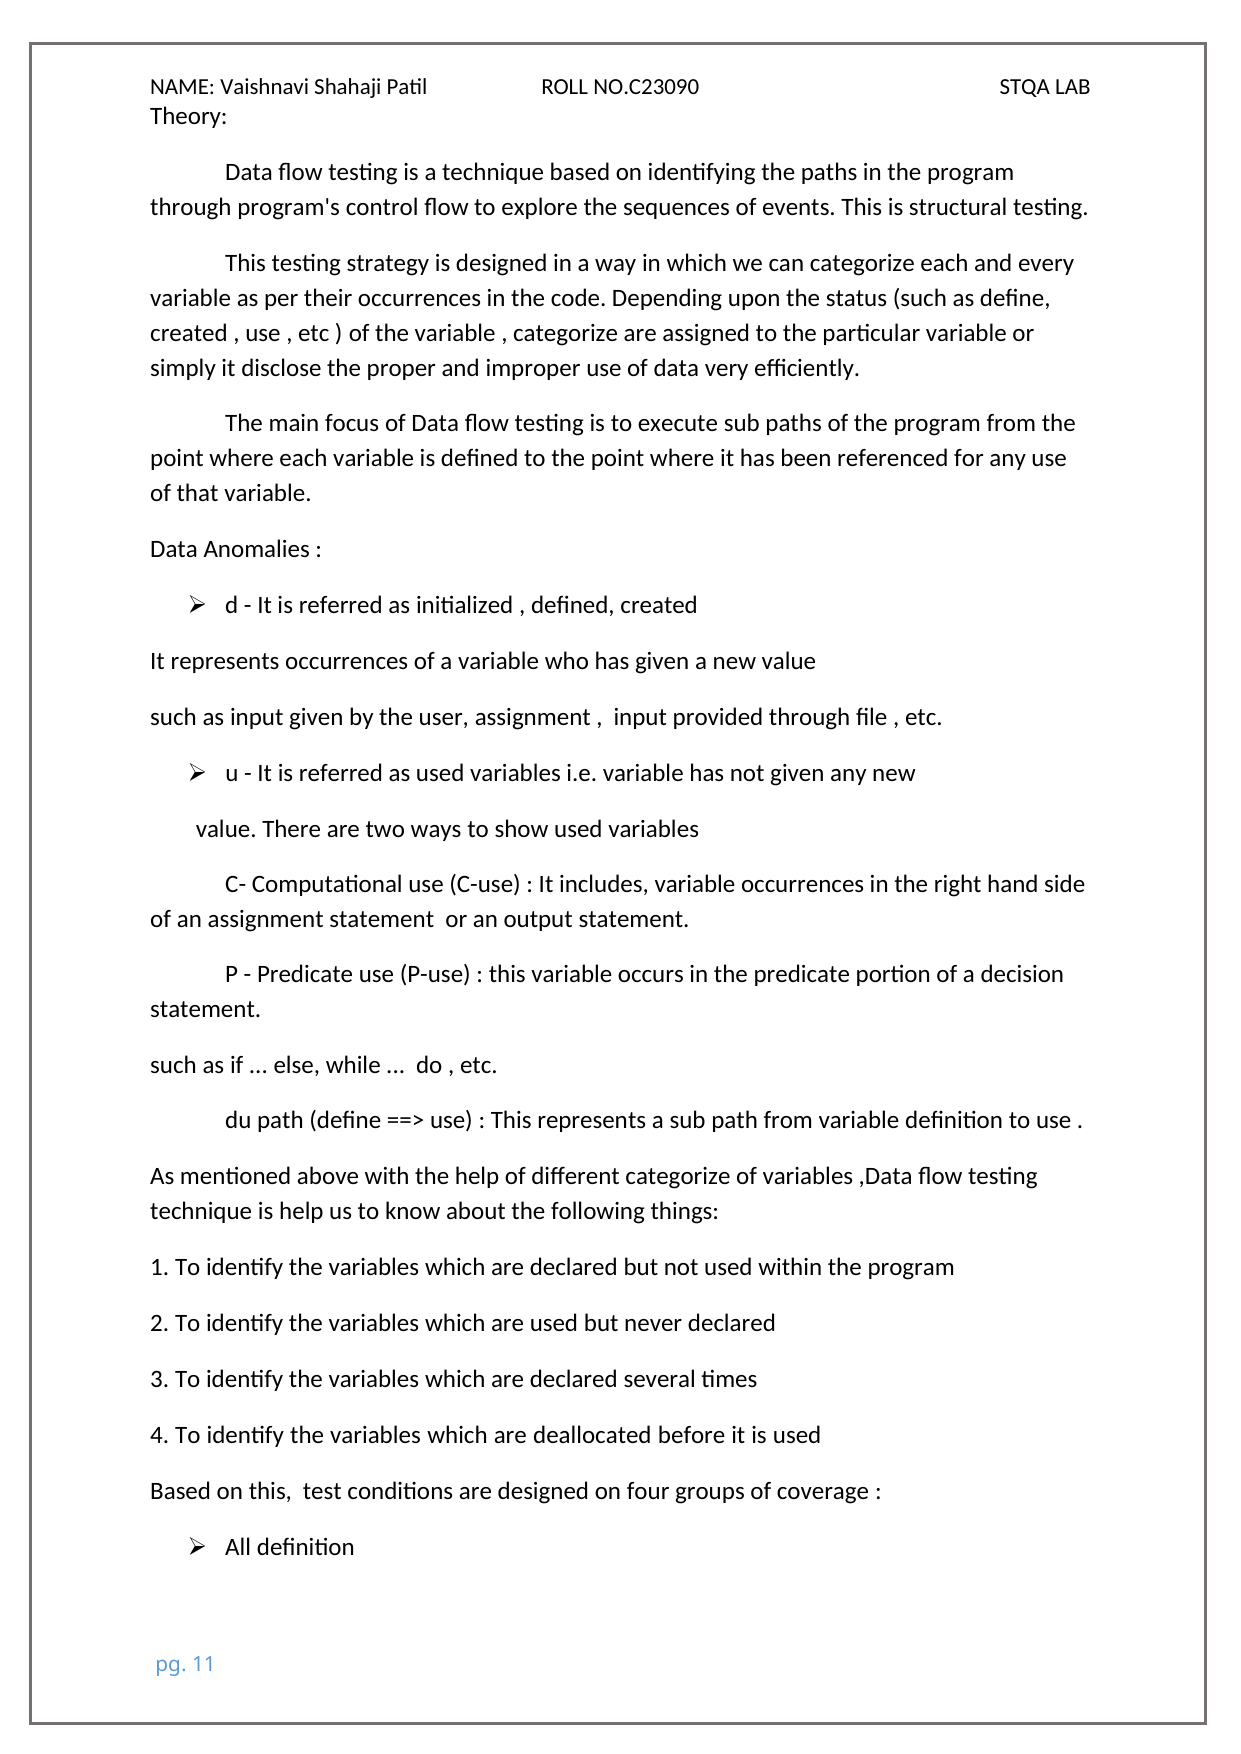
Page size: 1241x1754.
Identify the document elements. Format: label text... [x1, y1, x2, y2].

list To identify the variables which are used but never declared [150, 1307, 1196, 1338]
text Data Anomalies : [150, 533, 1196, 564]
text It represents occurrences of a variable who has given a new value [150, 645, 1196, 676]
text As mentioned above with the help of different categorize of variables ,Data flow testing technique is help us to know about the following things: [150, 1161, 1041, 1226]
list To identify the variables which are declared several times [150, 1363, 1196, 1394]
list To identify the variables which are deallocated before it is used Based on this, test conditions are designed on four groups of coverage : [150, 1419, 882, 1506]
text Theory: [150, 100, 1196, 130]
text This testing strategy is designed in a way in which we can categorize each and every variable as per their occurrences in the code. Depending upon the status (such as define, created , use , etc ) of the variable , categorize are assigned to the particular variable or simply it disclose the proper and improper use of data very efficiently. [150, 247, 1077, 382]
text The main focus of Data flow testing is to execute sub paths of the program from the point where each variable is defined to the point where it has been referenced for any use of that variable. [150, 407, 1079, 508]
text NAME: Vaishnavi Shahaji Patil ROLL NO.C23090 STQA LAB [150, 72, 1196, 100]
text Data flow testing is a technique based on identifying the paths in the program through program's control flow to explore the sequences of events. This is structural testing. [150, 156, 1094, 221]
list All definition [187, 1531, 1196, 1561]
text pg. 11 [155, 1649, 1196, 1678]
list u - It is referred as used variables i.e. variable has not given any new value. There are two ways to show used variables [187, 757, 982, 843]
list d - It is referred as initialized , defined, created [187, 589, 1196, 620]
list To identify the variables which are declared but not used within the program [150, 1251, 1196, 1282]
text such as if ... else, while ... do , etc. [150, 1049, 1196, 1079]
text du path (define ==> use) : This represents a sub path from variable definition to use . [225, 1104, 1196, 1135]
text P - Predicate use (P-use) : this variable occurs in the predicate portion of a decision statement. [150, 958, 1067, 1024]
text C- Computational use (C-use) : It includes, variable occurrences in the right hand side of an assignment statement or an output statement. [150, 869, 1088, 934]
text such as input given by the user, assignment , input provided through file , etc. [150, 701, 1196, 732]
